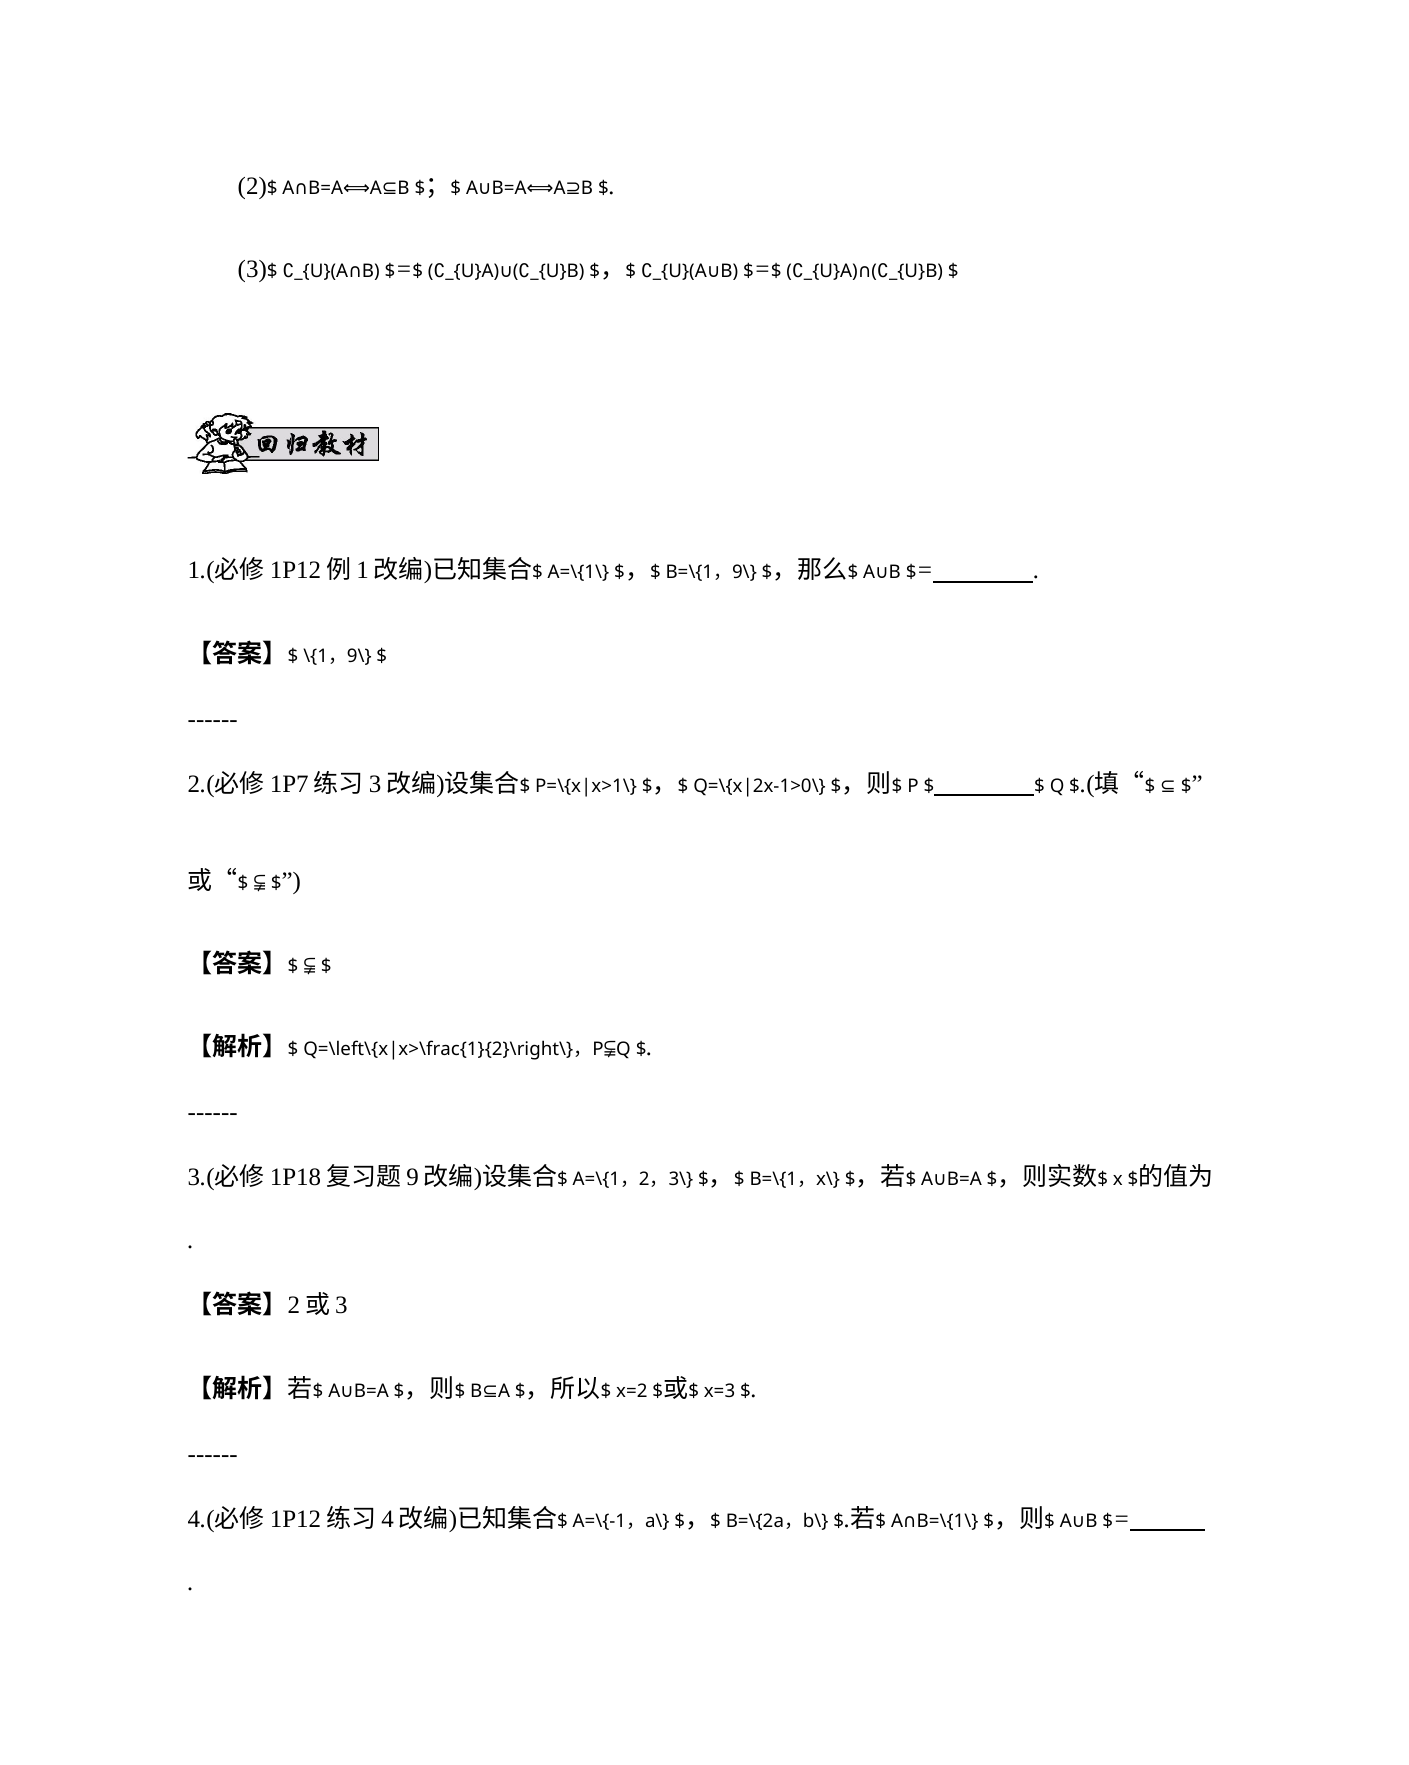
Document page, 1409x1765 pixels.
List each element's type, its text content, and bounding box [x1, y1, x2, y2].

text ------ [187, 1437, 1221, 1469]
text 2.(必修1P7练习3改编)设集合$ P=\{x|x>1\} $，$ Q=\{x|2x-1>0\} $，则$ P $ $ Q $.(填“$ ⊆ $”或“$ ⫋ $”) [187, 749, 1221, 911]
text 3.(必修1P18复习题9改编)设集合$ A=\{1，2，3\} $，$ B=\{1，x\} $，若$ A∪B=A $，则实数$ x $的值为 . [187, 1142, 1221, 1256]
text 1.(必修1P12例1改编)已知集合$ A=\{1\} $，$ B=\{1，9\} $，那么$ A∪B $= . [187, 536, 1221, 601]
text 【答案】$ ⫋ $ [187, 929, 1221, 994]
text (3)$ ∁_{U}(A∩B) $=$ (∁_{U}A)∪(∁_{U}B) $，$ ∁_{U}(A∪B) $=$ (∁_{U}A)∩(∁_{U}B) $ [187, 234, 1221, 299]
text ------ [187, 1096, 1221, 1128]
text (2)$ A∩B=A⟺A⊆B $；$ A∪B=A⟺A⊇B $. [187, 151, 1221, 216]
picture [187, 413, 379, 474]
text ------ [187, 702, 1221, 734]
text 【解析】$ Q=\left\{x|x>\frac{1}{2}\right\}，P⫋Q $. [187, 1012, 1221, 1077]
text 4.(必修1P12练习4改编)已知集合$ A=\{-1，a\} $，$ B=\{2a，b\} $.若$ A∩B=\{1\} $，则$ A∪B $= . [187, 1484, 1221, 1597]
text 【答案】$ \{1，9\} $ [187, 619, 1221, 684]
text 【解析】若$ A∪B=A $，则$ B⊆A $，所以$ x=2 $或$ x=3 $. [187, 1354, 1221, 1419]
text 【答案】2或3 [187, 1271, 1221, 1336]
